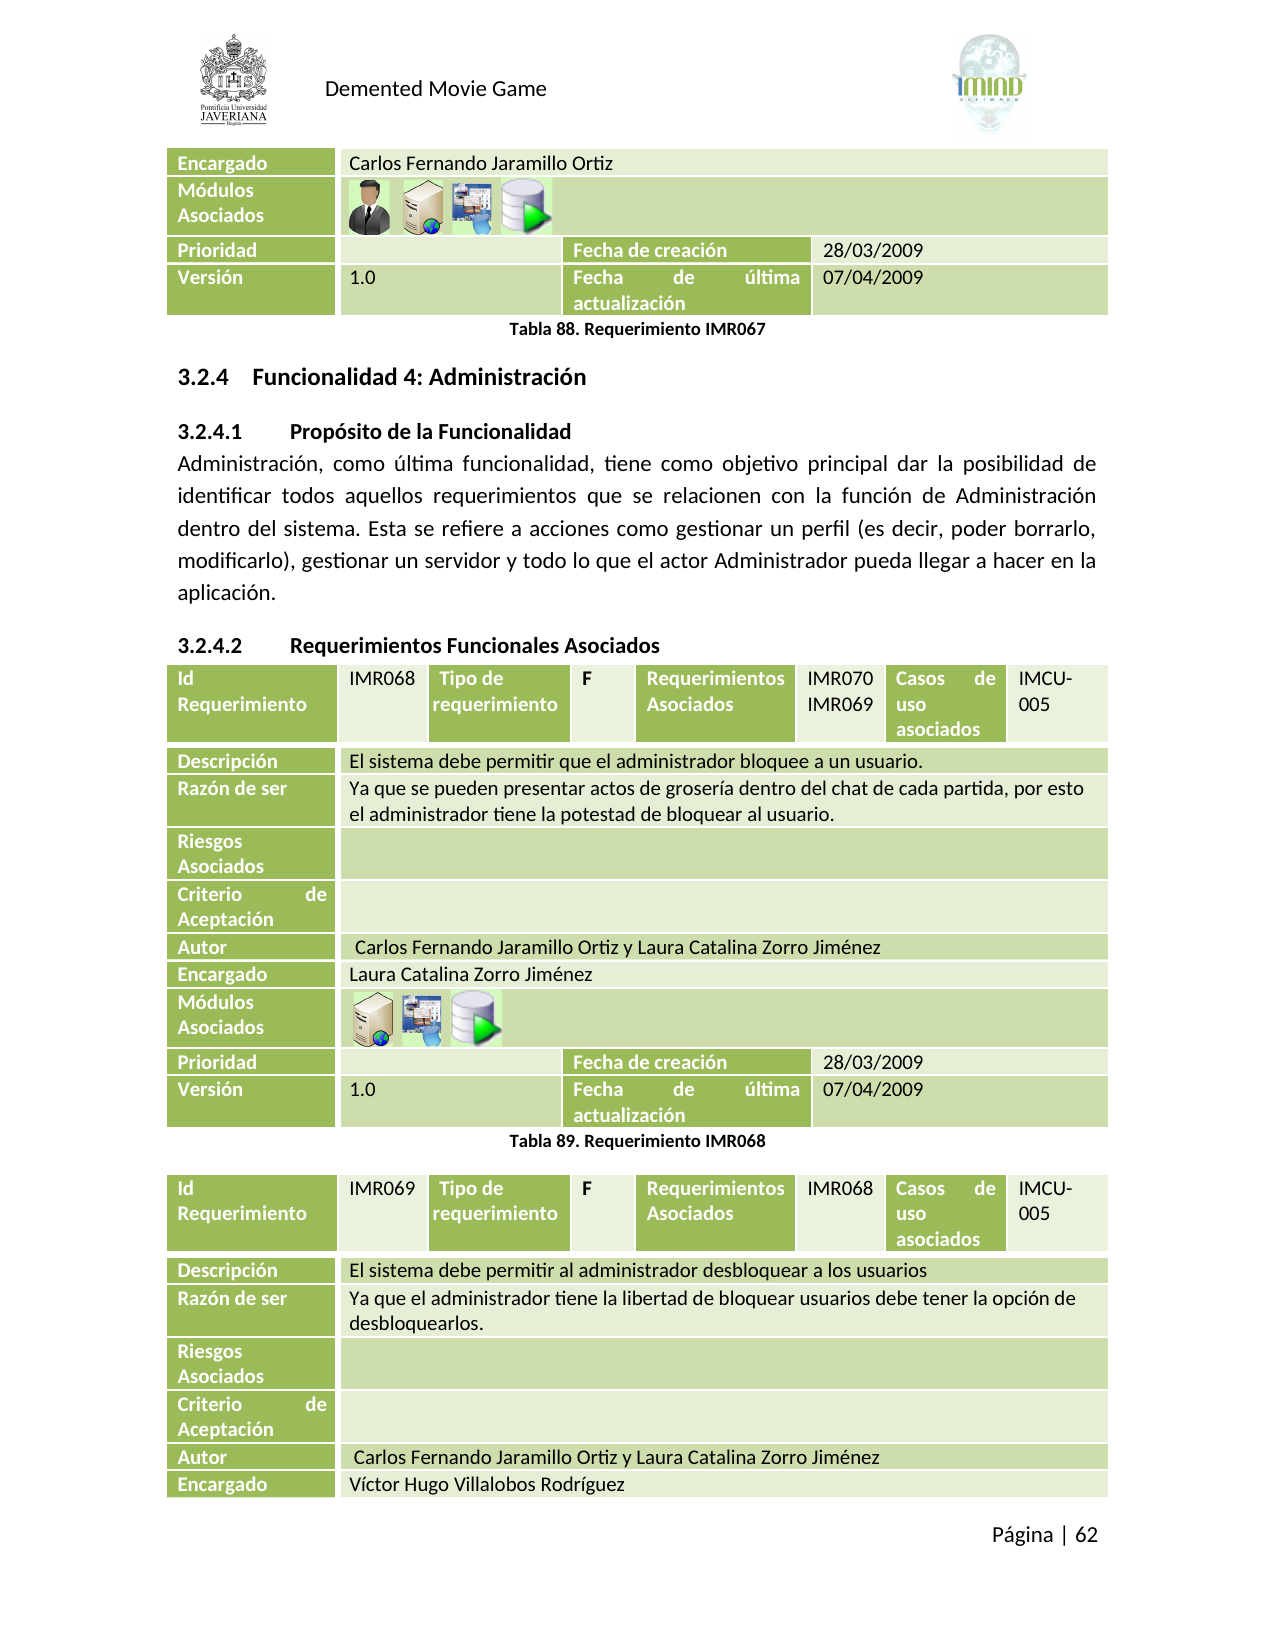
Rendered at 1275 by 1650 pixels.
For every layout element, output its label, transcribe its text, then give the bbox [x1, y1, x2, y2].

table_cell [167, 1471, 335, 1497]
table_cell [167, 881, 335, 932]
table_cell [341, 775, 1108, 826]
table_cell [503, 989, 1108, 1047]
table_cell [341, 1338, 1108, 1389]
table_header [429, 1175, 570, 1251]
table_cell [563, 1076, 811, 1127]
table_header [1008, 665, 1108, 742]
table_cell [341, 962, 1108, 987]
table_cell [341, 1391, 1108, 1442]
subtitle Requerimientos Funcionales Asociados [177, 631, 1098, 659]
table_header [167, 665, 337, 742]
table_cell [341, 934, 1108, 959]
picture [951, 34, 1033, 138]
picture [200, 34, 267, 126]
text Administración, como última funcionalidad, tiene como objetivo principal dar la posibilidad de identificar todos aquellos requerimientos que se relacionen con la función de Administración dentro del sistema. Esta se refiere a acciones como gestionar un perfil (es decir, poder borrarlo, modificarlo), gestionar un servidor y todo lo que el actor Administrador pueda llegar a hacer en la aplicación. [177, 449, 1098, 606]
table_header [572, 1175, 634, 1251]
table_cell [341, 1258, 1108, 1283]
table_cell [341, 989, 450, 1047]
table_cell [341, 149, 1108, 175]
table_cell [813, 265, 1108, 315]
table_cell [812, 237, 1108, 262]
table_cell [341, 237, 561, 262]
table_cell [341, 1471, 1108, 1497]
picture [402, 995, 442, 1047]
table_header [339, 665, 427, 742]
subtitle Propósito de la Funcionalidad [177, 417, 1098, 445]
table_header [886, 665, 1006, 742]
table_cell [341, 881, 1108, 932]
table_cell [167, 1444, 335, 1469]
picture [500, 177, 553, 235]
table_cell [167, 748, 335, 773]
picture [403, 180, 443, 235]
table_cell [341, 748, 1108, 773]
text Tabla 88. Requerimiento IMR067 [177, 318, 1098, 340]
picture [353, 992, 393, 1047]
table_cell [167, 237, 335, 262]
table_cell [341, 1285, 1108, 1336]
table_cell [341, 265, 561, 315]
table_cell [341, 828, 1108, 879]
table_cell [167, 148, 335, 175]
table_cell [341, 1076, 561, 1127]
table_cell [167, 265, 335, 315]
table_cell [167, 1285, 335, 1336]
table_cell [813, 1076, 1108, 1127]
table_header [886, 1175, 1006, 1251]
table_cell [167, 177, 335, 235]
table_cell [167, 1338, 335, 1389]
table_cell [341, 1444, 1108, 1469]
picture [349, 180, 390, 235]
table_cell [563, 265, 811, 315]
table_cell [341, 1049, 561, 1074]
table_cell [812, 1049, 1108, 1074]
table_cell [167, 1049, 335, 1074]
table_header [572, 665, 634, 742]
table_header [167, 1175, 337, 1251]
picture [452, 183, 492, 235]
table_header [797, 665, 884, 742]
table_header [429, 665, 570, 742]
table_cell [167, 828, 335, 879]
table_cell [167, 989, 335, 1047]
subtitle Funcionalidad 4: Administración [177, 361, 1098, 392]
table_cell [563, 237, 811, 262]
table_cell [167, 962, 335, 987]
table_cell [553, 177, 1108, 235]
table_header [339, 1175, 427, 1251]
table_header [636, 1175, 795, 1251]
picture [450, 989, 503, 1047]
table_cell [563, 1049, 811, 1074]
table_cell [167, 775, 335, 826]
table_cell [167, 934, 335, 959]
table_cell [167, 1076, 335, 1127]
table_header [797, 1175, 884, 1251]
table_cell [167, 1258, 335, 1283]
text Tabla 89. Requerimiento IMR068 [177, 1129, 1098, 1152]
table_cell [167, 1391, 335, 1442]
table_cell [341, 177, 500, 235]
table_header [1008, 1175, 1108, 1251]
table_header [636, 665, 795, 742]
